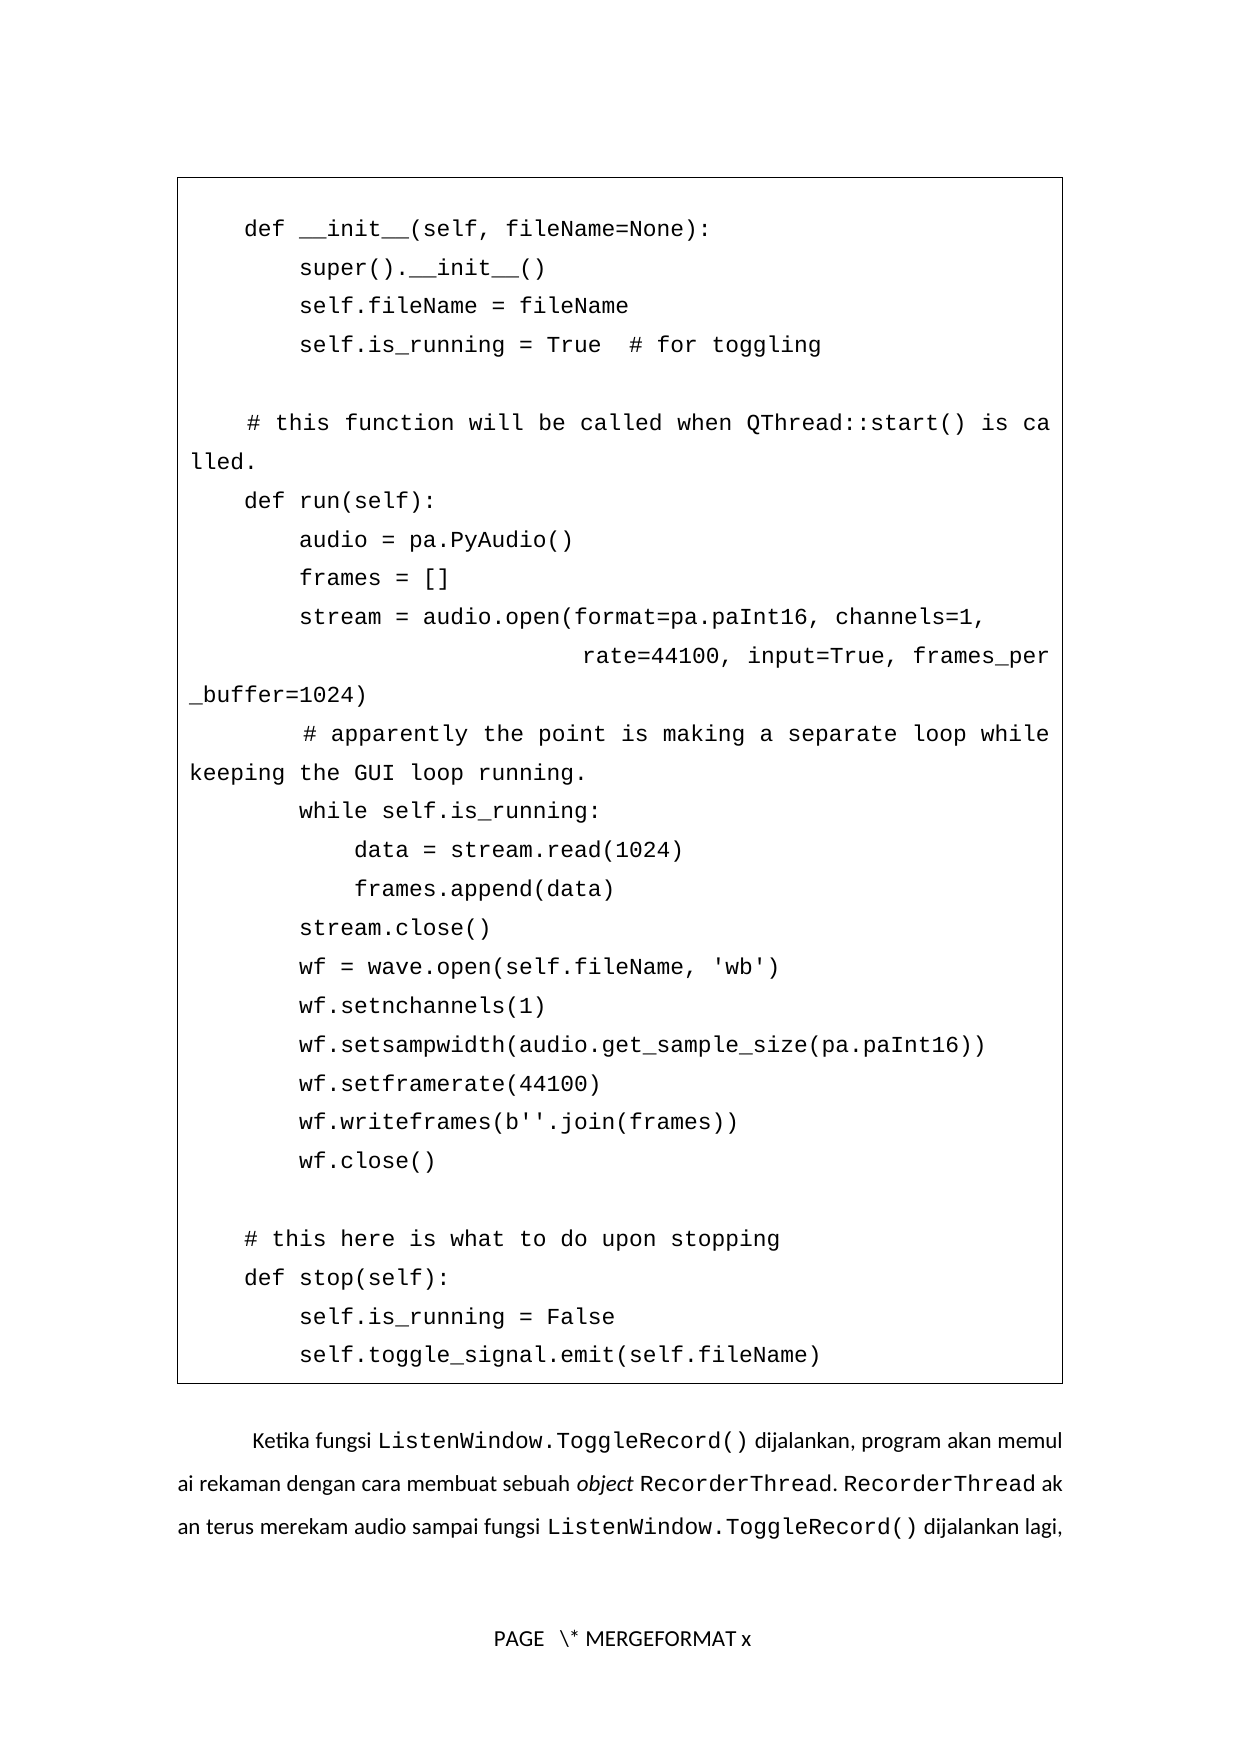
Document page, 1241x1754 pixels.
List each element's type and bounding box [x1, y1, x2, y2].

text [177, 1426, 1063, 1541]
table_header [178, 178, 1062, 1383]
